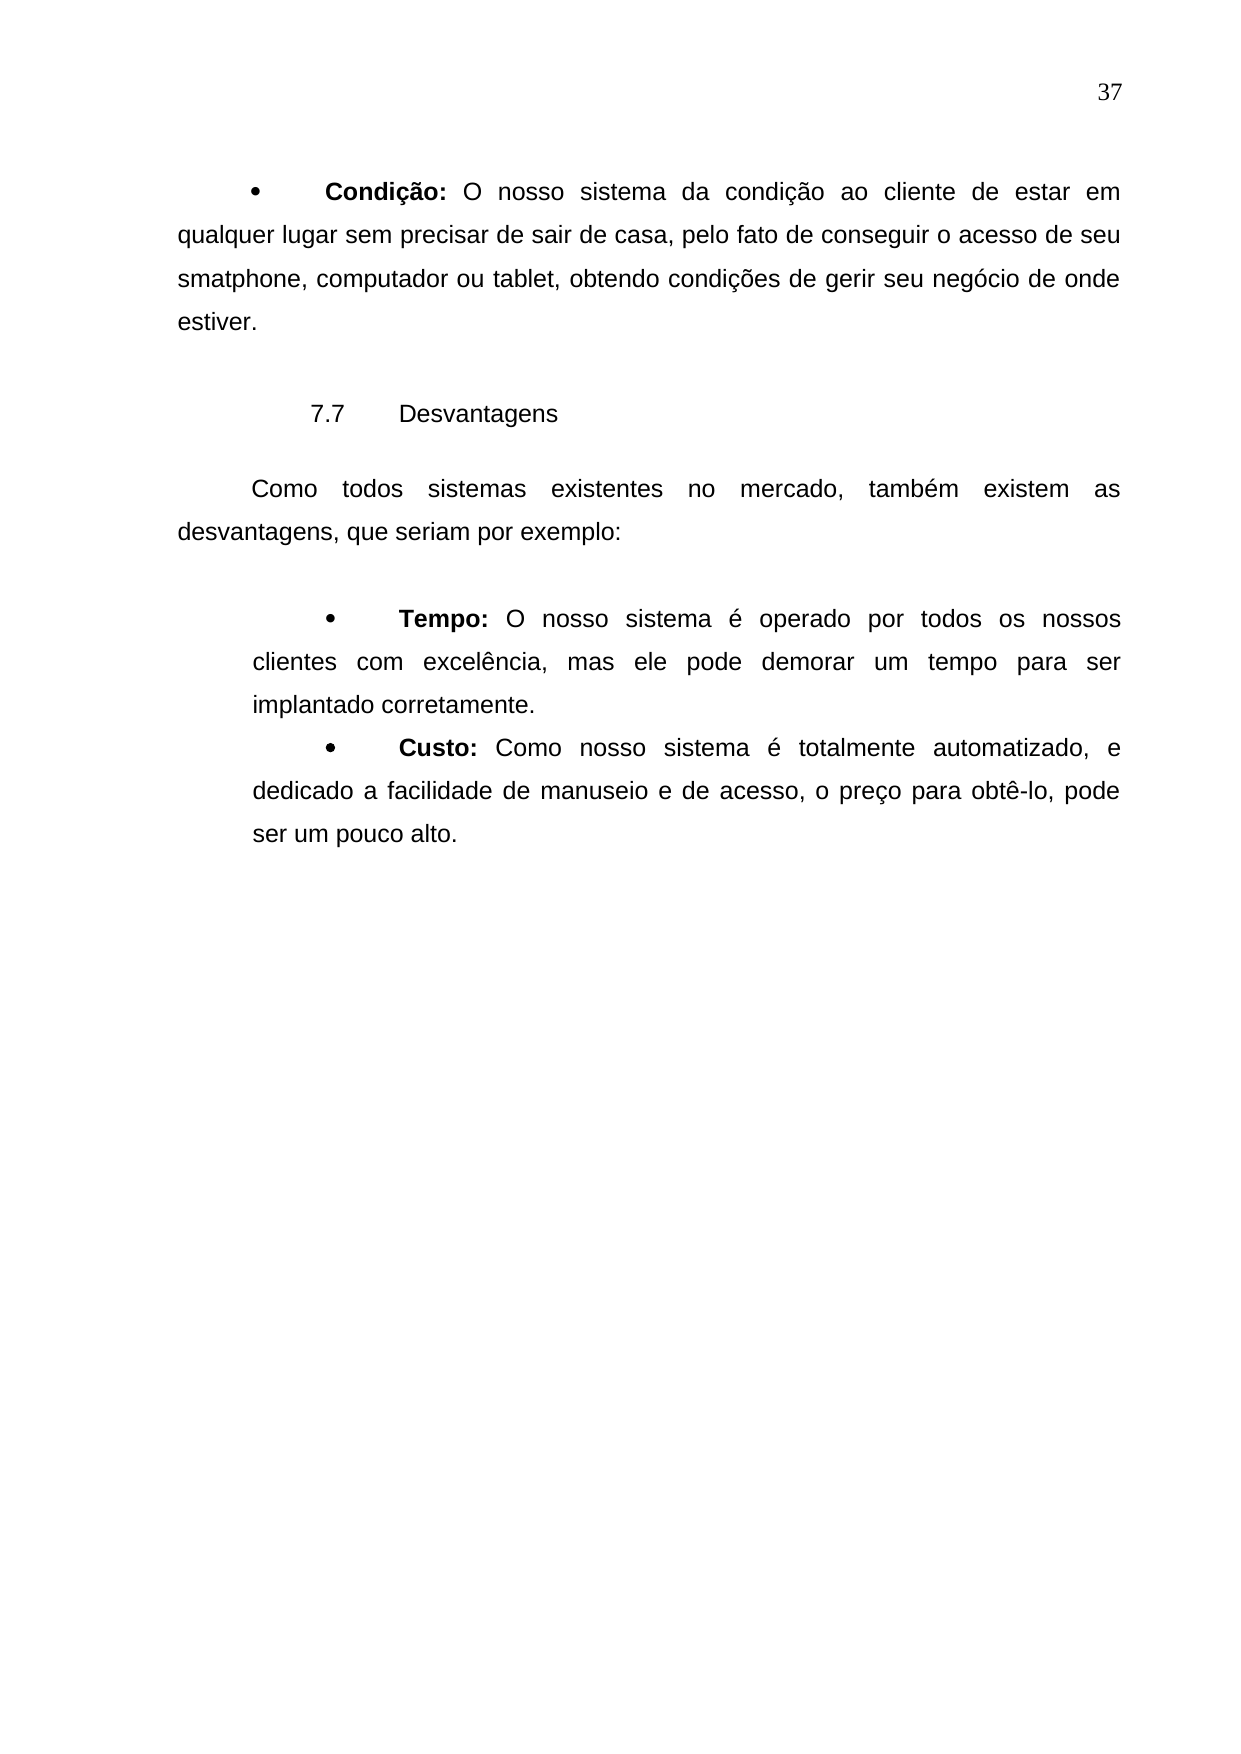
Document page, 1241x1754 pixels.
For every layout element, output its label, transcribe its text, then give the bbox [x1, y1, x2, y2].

list Desvantagens [251, 399, 1122, 428]
list Tempo: O nosso sistema é operado por todos os nossos clientes com excelência, mas ele pode demorar um tempo para ser implantado corretamente. [252, 603, 1122, 719]
text Como todos sistemas existentes no mercado, também existem as desvantagens, que seriam por exemplo: [177, 474, 1122, 546]
list Condição: O nosso sistema da condição ao cliente de estar em qualquer lugar sem precisar de sair de casa, pelo fato de conseguir o acesso de seu smatphone, computador ou tablet, obtendo condições de gerir seu negócio de onde estiver. [177, 177, 1122, 335]
list Custo: Como nosso sistema é totalmente automatizado, e dedicado a facilidade de manuseio e de acesso, o preço para obtê-lo, pode ser um pouco alto. [252, 733, 1122, 848]
